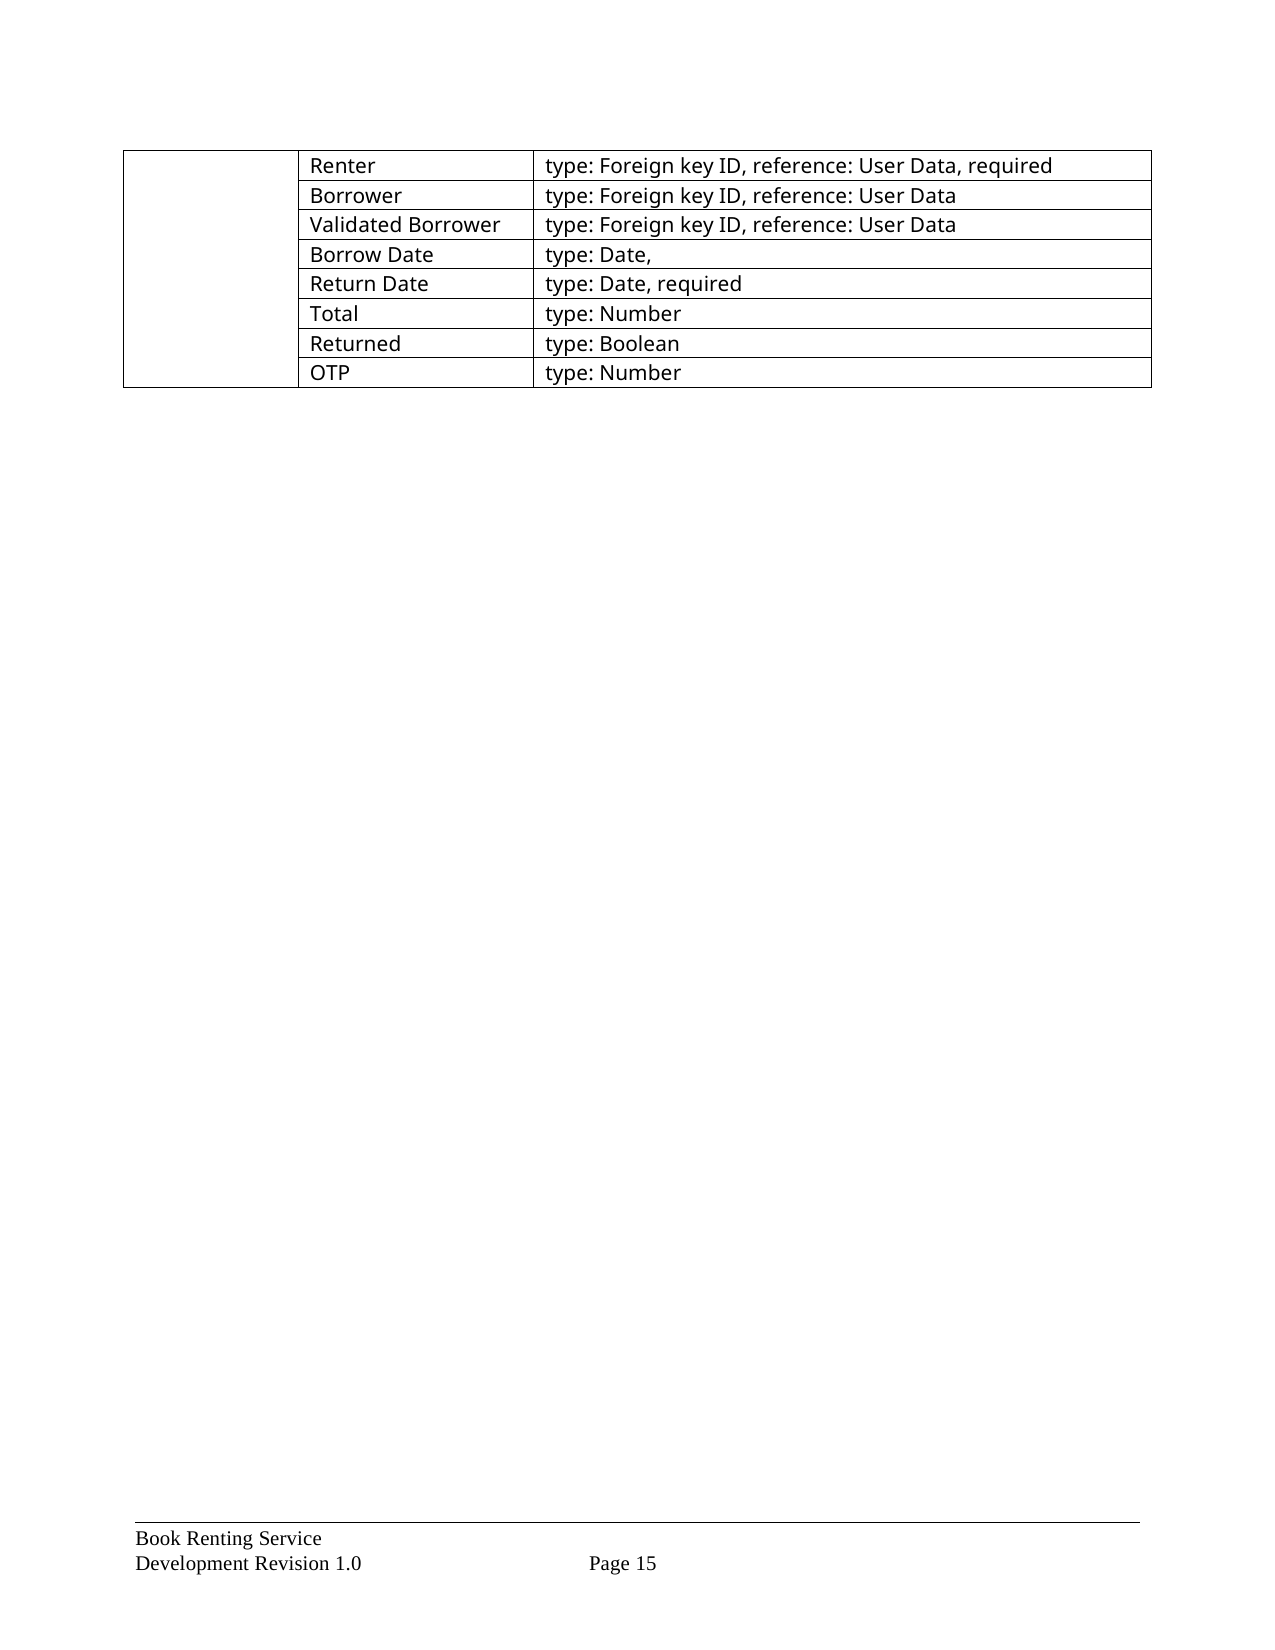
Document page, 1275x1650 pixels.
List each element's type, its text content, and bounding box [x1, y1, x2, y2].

table_cell Returned [299, 329, 533, 357]
table_cell type: Number [534, 358, 1151, 387]
table_cell type: Foreign key ID, reference: User Data, required [534, 151, 1151, 179]
table_cell type: Date, [534, 240, 1151, 268]
table_cell type: Number [534, 299, 1151, 327]
table_cell Borrower [299, 181, 533, 209]
table_cell OTP [299, 358, 533, 387]
table_cell type: Foreign key ID, reference: User Data [534, 181, 1151, 209]
table_cell Renter [299, 151, 533, 179]
table_cell type: Boolean [534, 329, 1151, 357]
table_cell Validated Borrower [299, 210, 533, 239]
table_cell type: Date, required [534, 269, 1151, 298]
table_cell type: Foreign key ID, reference: User Data [534, 210, 1151, 239]
table_cell Total [299, 299, 533, 327]
table_cell Borrow Date [299, 240, 533, 268]
table_cell Return Date [299, 269, 533, 298]
